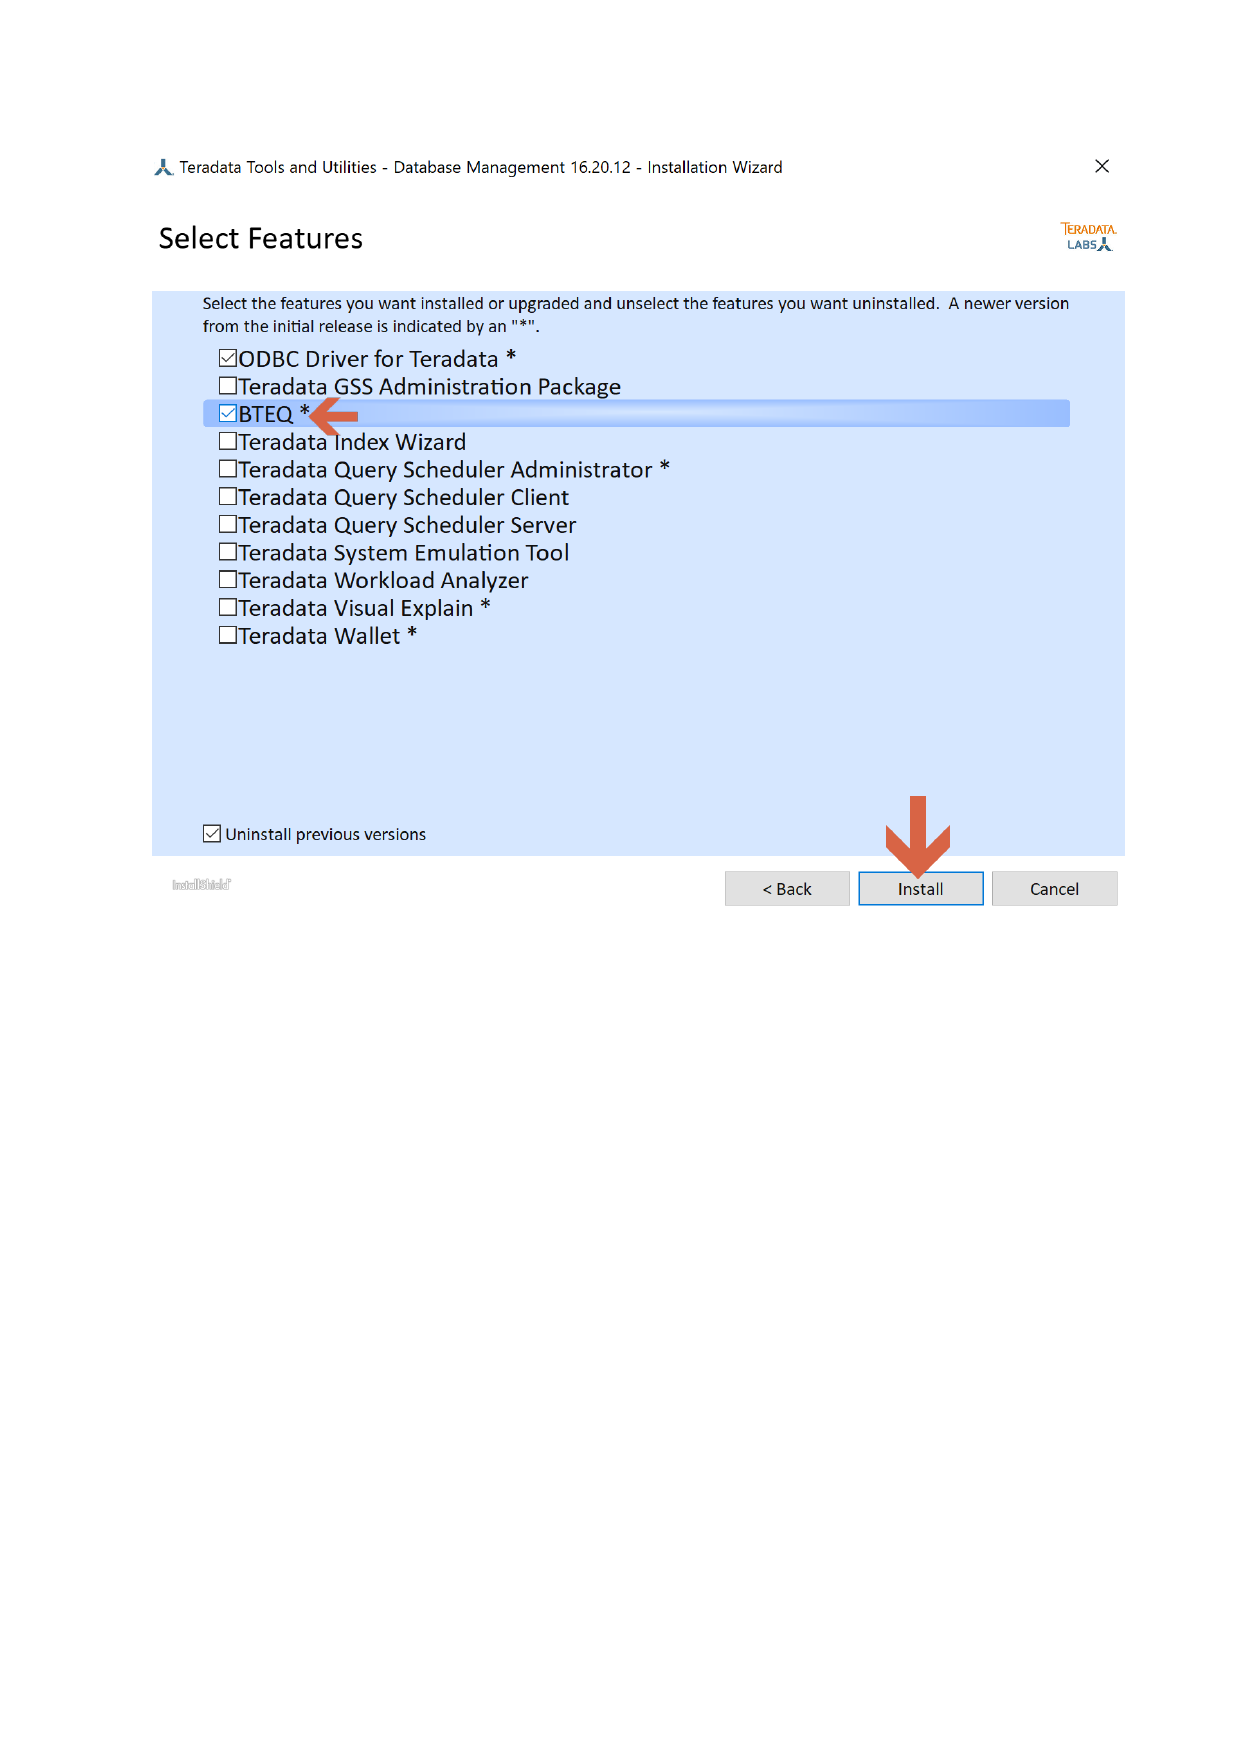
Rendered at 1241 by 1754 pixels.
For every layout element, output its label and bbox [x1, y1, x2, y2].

picture [150, 150, 1125, 912]
